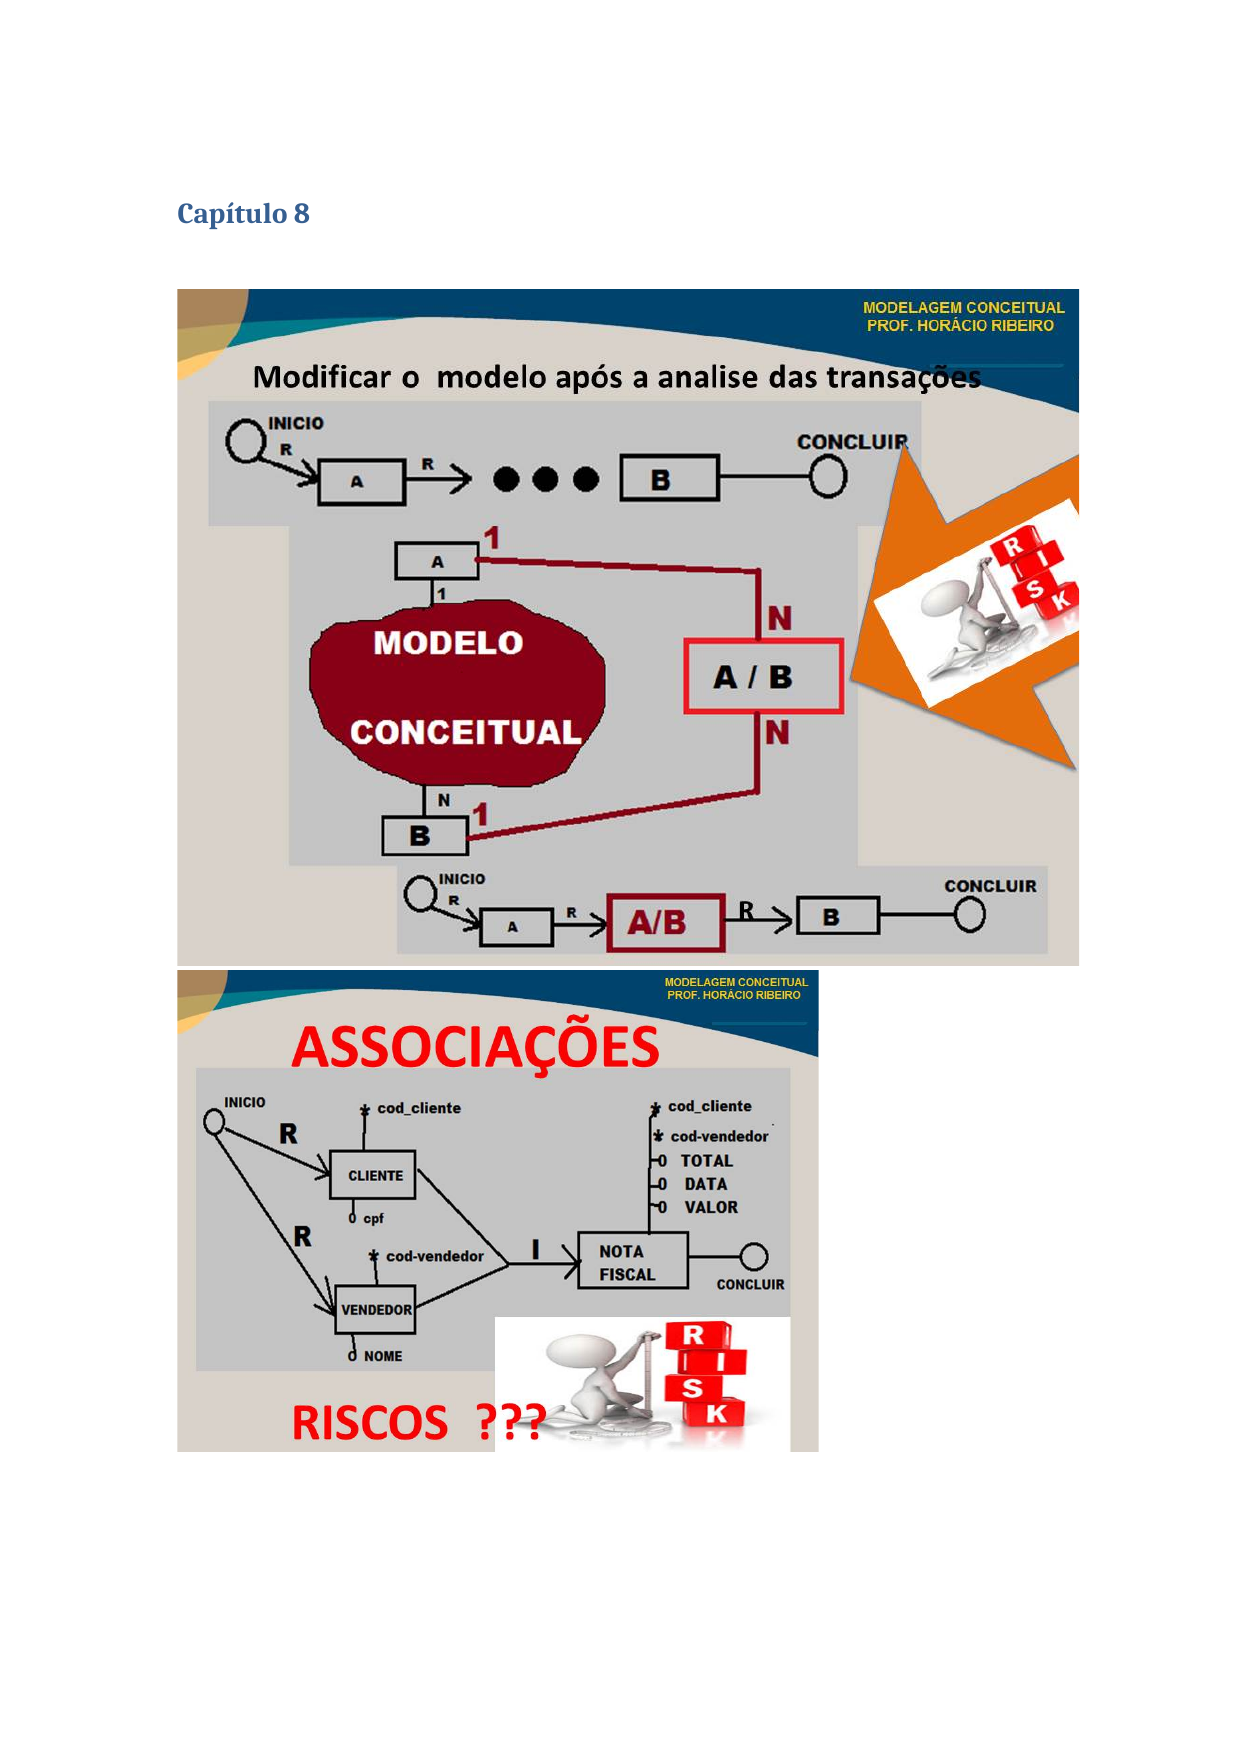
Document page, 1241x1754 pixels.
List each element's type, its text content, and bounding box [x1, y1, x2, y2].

picture [177, 289, 1080, 966]
subtitle Capítulo 8 [177, 198, 1063, 231]
picture [1022, 289, 1031, 296]
picture [177, 970, 819, 1452]
